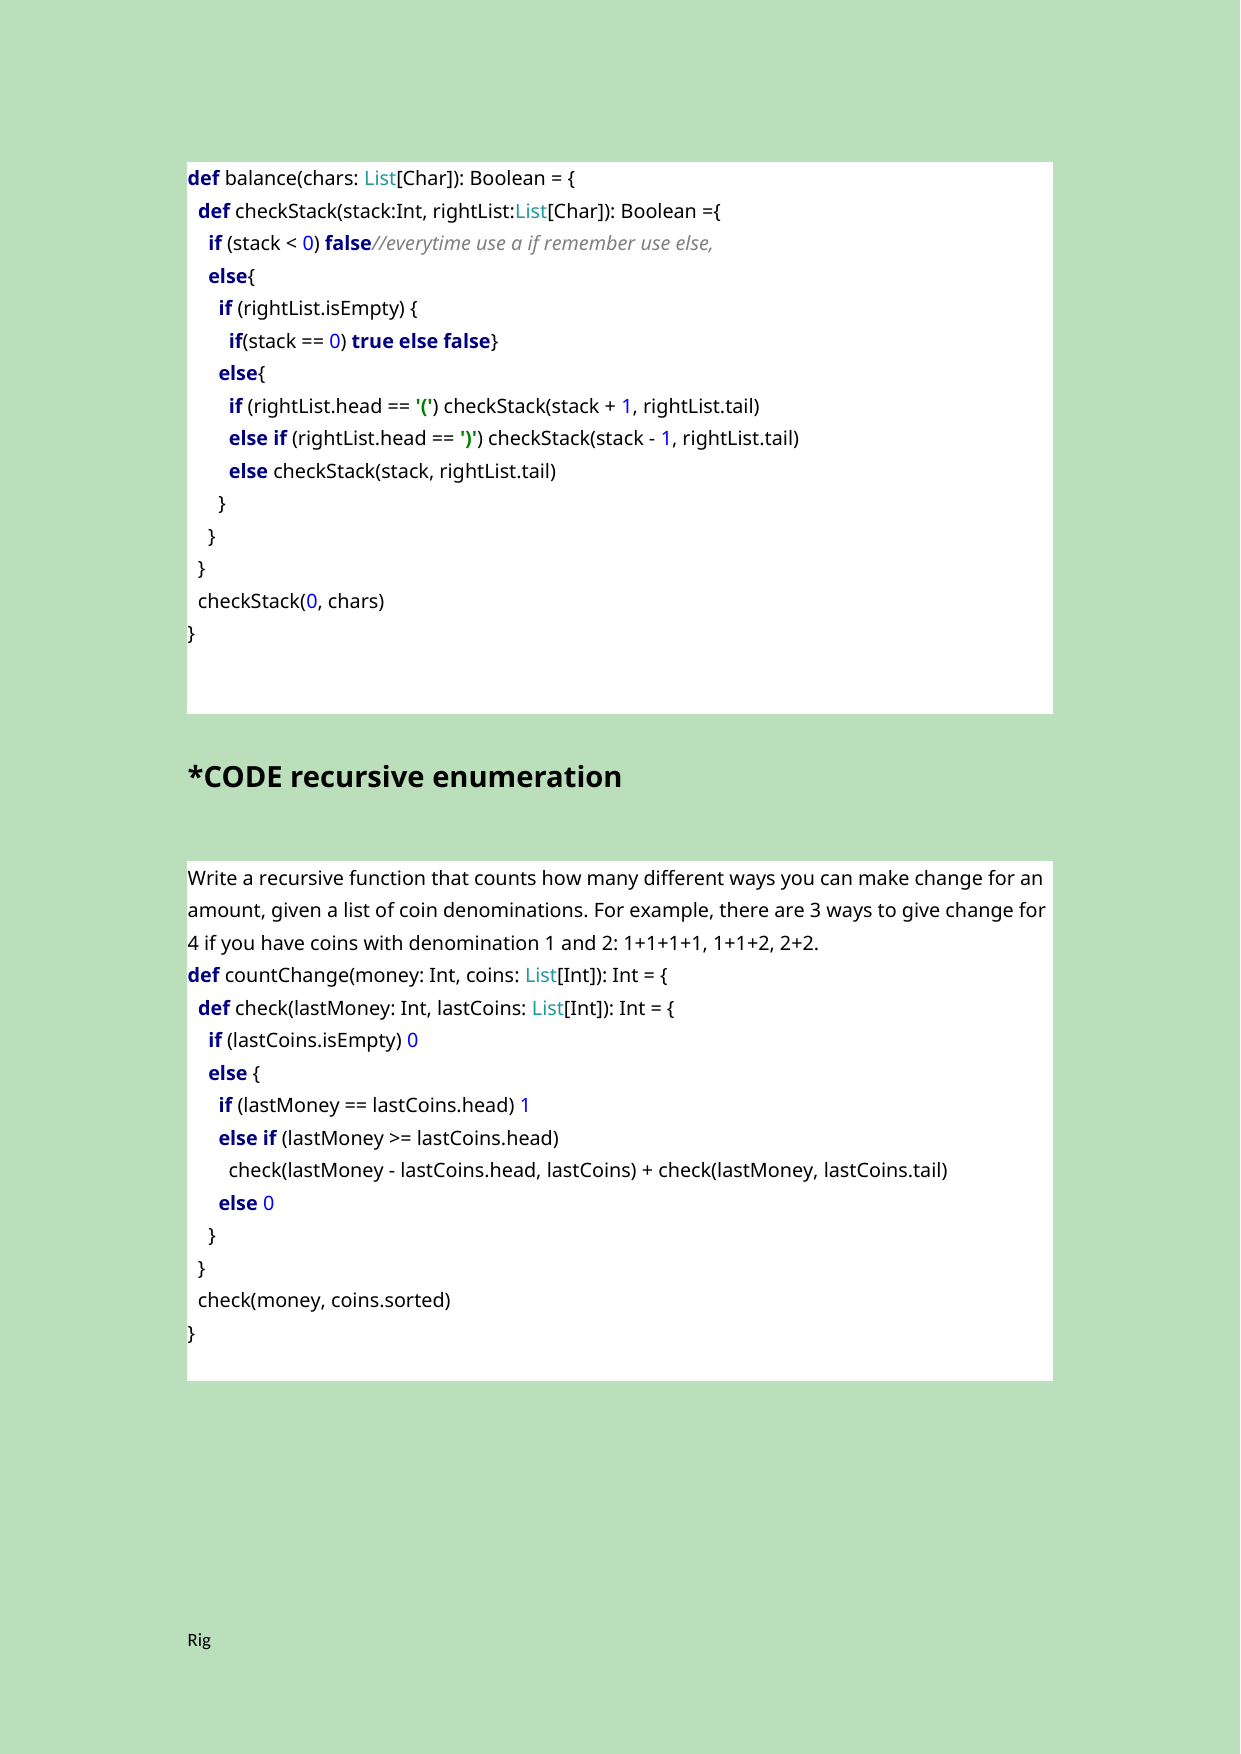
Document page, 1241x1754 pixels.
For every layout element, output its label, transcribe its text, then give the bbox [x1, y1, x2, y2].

text def balance(chars: List[Char]): Boolean = { def checkStack(stack:Int, rightList:List[Char]): Boolean ={ if (stack < 0) false//everytime use a if remember use else, else{ if (rightList.isEmpty) { if(stack == 0) true else false} else{ if (rightList.head == '(') checkStack(stack + 1, rightList.tail) else if (rightList.head == ')') checkStack(stack - 1, rightList.tail) else checkStack(stack, rightList.tail) } } } checkStack(0, chars) } [187, 162, 1053, 649]
subtitle *CODE recursive enumeration [187, 744, 1053, 809]
text def countChange(money: Int, coins: List[Int]): Int = { def check(lastMoney: Int, lastCoins: List[Int]): Int = { if (lastCoins.isEmpty) 0 else { if (lastMoney == lastCoins.head) 1 else if (lastMoney >= lastCoins.head) check(lastMoney - lastCoins.head, lastCoins) + check(lastMoney, lastCoins.tail) else 0 } } check(money, coins.sorted) } [187, 958, 1053, 1348]
text Write a recursive function that counts how many different ways you can make change for an amount, given a list of coin denominations. For example, there are 3 ways to give change for 4 if you have coins with denomination 1 and 2: 1+1+1+1, 1+1+2, 2+2. [187, 861, 1053, 958]
